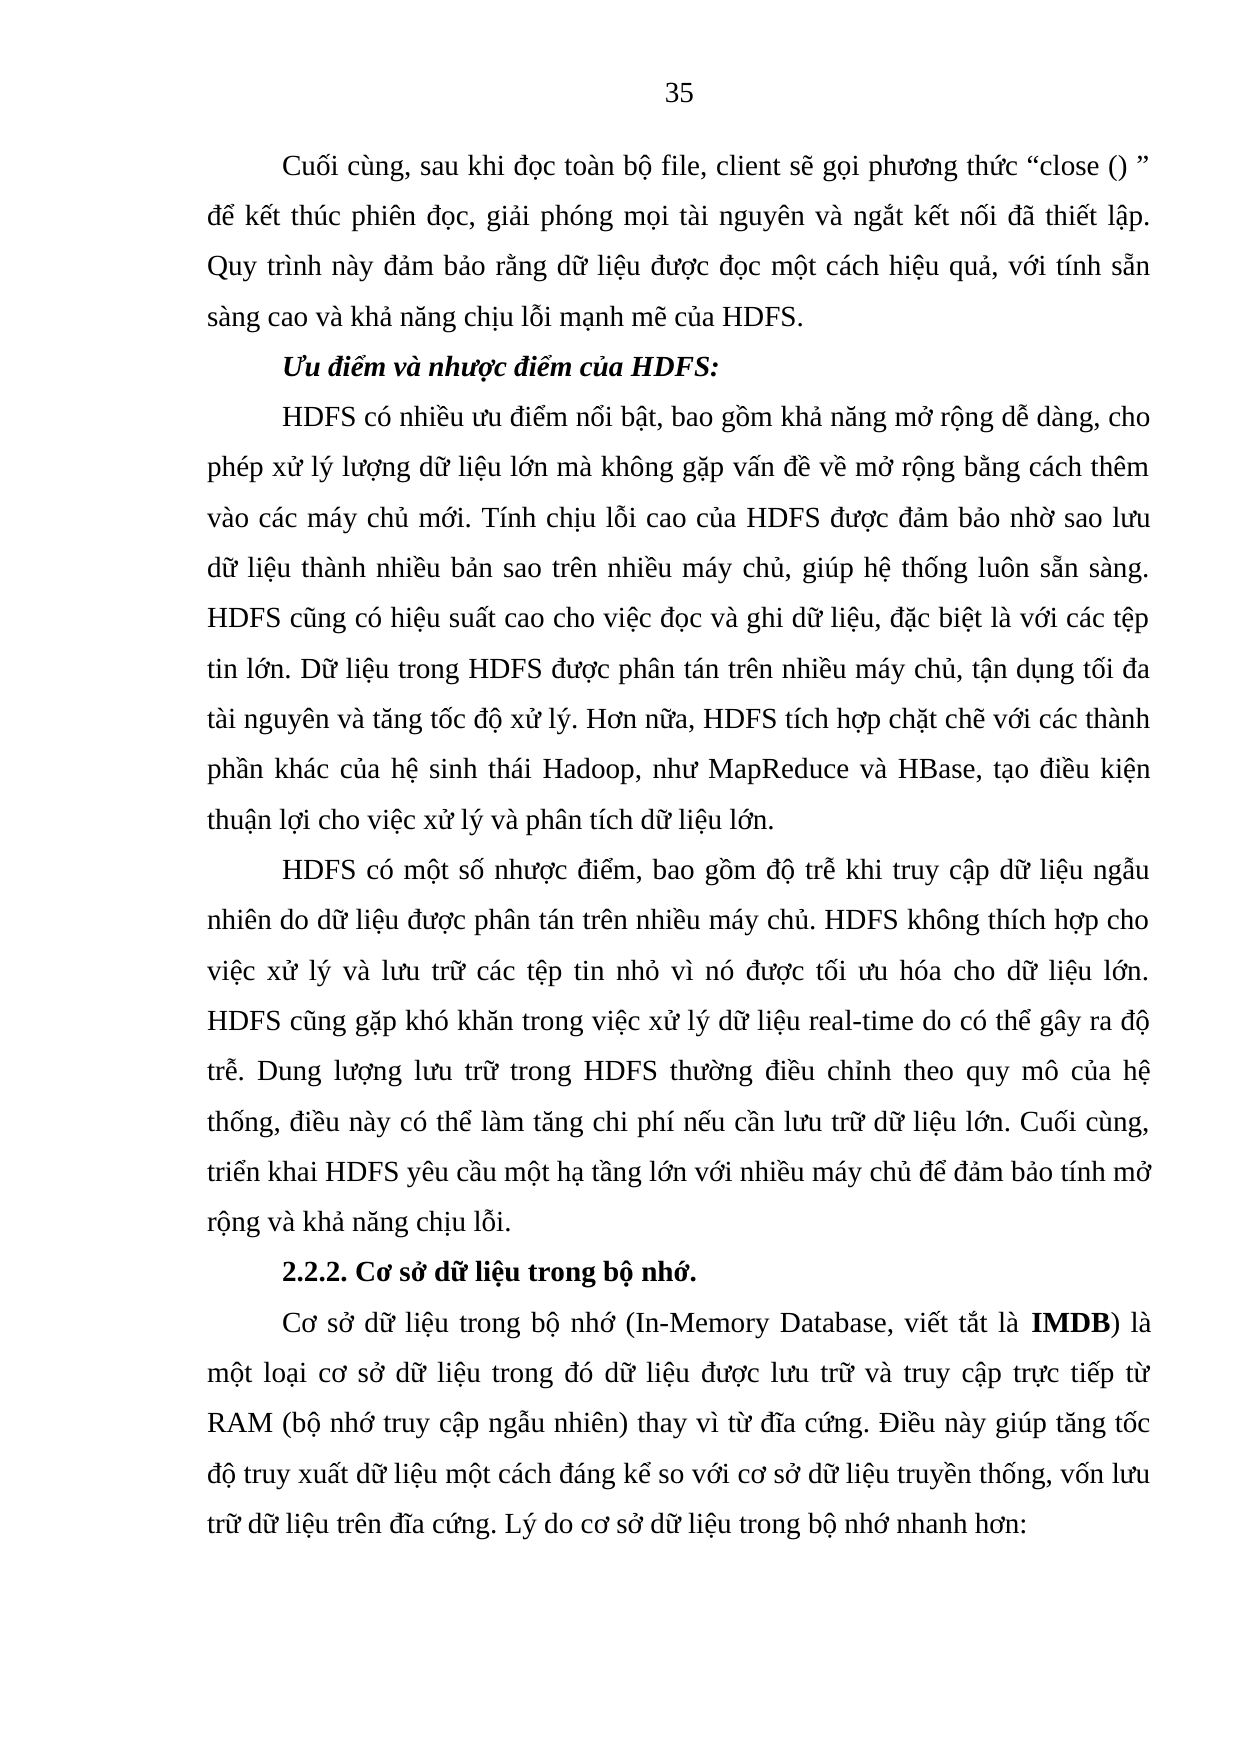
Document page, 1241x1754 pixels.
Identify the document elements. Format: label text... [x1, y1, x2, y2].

text Ưu điểm và nhược điểm của HDFS: [207, 349, 1152, 382]
text 2.2.2. Cơ sở dữ liệu trong bộ nhớ. [207, 1254, 1152, 1288]
text HDFS có nhiều ưu điểm nổi bật, bao gồm khả năng mở rộng dễ dàng, cho phép xử lý lượng dữ liệu lớn mà không gặp vấn đề về mở rộng bằng cách thêm vào các máy chủ mới. Tính chịu lỗi cao của HDFS được đảm bảo nhờ sao lưu dữ liệu thành nhiều bản sao trên nhiều máy chủ, giúp hệ thống luôn sẵn sàng. HDFS cũng có hiệu suất cao cho việc đọc và ghi dữ liệu, đặc biệt là với các tệp tin lớn. Dữ liệu trong HDFS được phân tán trên nhiều máy chủ, tận dụng tối đa tài nguyên và tăng tốc độ xử lý. Hơn nữa, HDFS tích hợp chặt chẽ với các thành phần khác của hệ sinh thái Hadoop, như MapReduce và HBase, tạo điều kiện thuận lợi cho việc xử lý và phân tích dữ liệu lớn. [207, 399, 1152, 835]
text Cuối cùng, sau khi đọc toàn bộ file, client sẽ gọi phương thức “close () ” để kết thúc phiên đọc, giải phóng mọi tài nguyên và ngắt kết nối đã thiết lập. Quy trình này đảm bảo rằng dữ liệu được đọc một cách hiệu quả, với tính sẵn sàng cao và khả năng chịu lỗi mạnh mẽ của HDFS. [207, 148, 1152, 332]
text HDFS có một số nhược điểm, bao gồm độ trễ khi truy cập dữ liệu ngẫu nhiên do dữ liệu được phân tán trên nhiều máy chủ. HDFS không thích hợp cho việc xử lý và lưu trữ các tệp tin nhỏ vì nó được tối ưu hóa cho dữ liệu lớn. HDFS cũng gặp khó khăn trong việc xử lý dữ liệu real-time do có thể gây ra độ trễ. Dung lượng lưu trữ trong HDFS thường điều chỉnh theo quy mô của hệ thống, điều này có thể làm tăng chi phí nếu cần lưu trữ dữ liệu lớn. Cuối cùng, triển khai HDFS yêu cầu một hạ tầng lớn với nhiều máy chủ để đảm bảo tính mở rộng và khả năng chịu lỗi. [207, 852, 1152, 1238]
text Cơ sở dữ liệu trong bộ nhớ (In-Memory Database, viết tắt là IMDB) là một loại cơ sở dữ liệu trong đó dữ liệu được lưu trữ và truy cập trực tiếp từ RAM (bộ nhớ truy cập ngẫu nhiên) thay vì từ đĩa cứng. Điều này giúp tăng tốc độ truy xuất dữ liệu một cách đáng kể so với cơ sở dữ liệu truyền thống, vốn lưu trữ dữ liệu trên đĩa cứng. Lý do cơ sở dữ liệu trong bộ nhớ nhanh hơn: [207, 1305, 1152, 1540]
